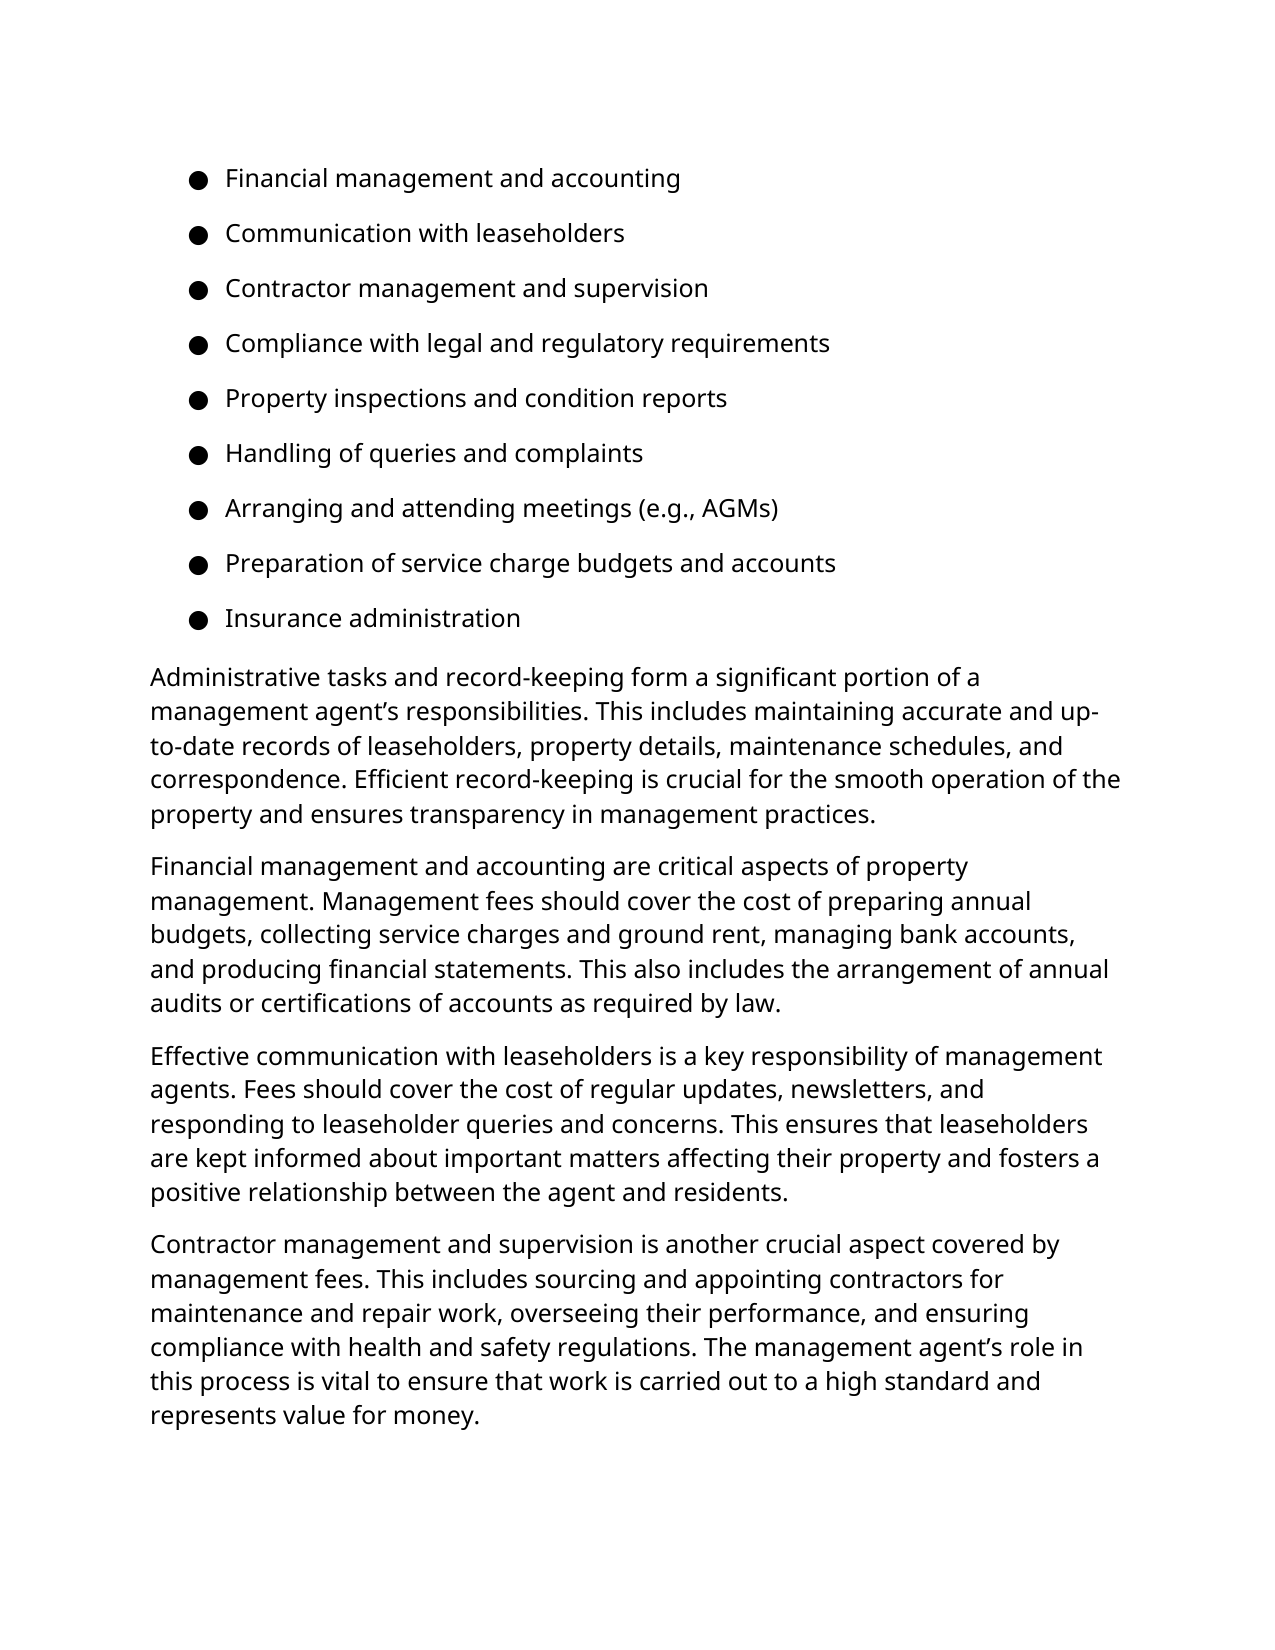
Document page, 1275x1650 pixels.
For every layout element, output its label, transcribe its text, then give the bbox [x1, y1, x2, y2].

list Compliance with legal and regulatory requirements [187, 315, 1125, 366]
text Contractor management and supervision is another crucial aspect covered by management fees. This includes sourcing and appointing contractors for maintenance and repair work, overseeing their performance, and ensuring compliance with health and safety regulations. The management agent’s role in this process is vital to ensure that work is carried out to a high standard and represents value for money. [150, 1227, 1125, 1432]
list Arranging and attending meetings (e.g., AGMs) [187, 480, 1125, 531]
text Administrative tasks and record-keeping form a significant portion of a management agent’s responsibilities. This includes maintaining accurate and up-to-date records of leaseholders, property details, maintenance schedules, and correspondence. Efficient record-keeping is crucial for the smooth operation of the property and ensures transparency in management practices. [150, 660, 1125, 830]
list Property inspections and condition reports [187, 370, 1125, 421]
list Communication with leaseholders [187, 205, 1125, 256]
list Financial management and accounting [187, 150, 1125, 201]
text Effective communication with leaseholders is a key responsibility of management agents. Fees should cover the cost of regular updates, newsletters, and responding to leaseholder queries and concerns. This ensures that leaseholders are kept informed about important matters affecting their property and fosters a positive relationship between the agent and residents. [150, 1038, 1125, 1208]
list Contractor management and supervision [187, 260, 1125, 311]
list Preparation of service charge budgets and accounts [187, 535, 1125, 586]
text Financial management and accounting are critical aspects of property management. Management fees should cover the cost of preparing annual budgets, collecting service charges and ground rent, managing bank accounts, and producing financial statements. This also includes the arrangement of annual audits or certifications of accounts as required by law. [150, 849, 1125, 1019]
list Insurance administration [187, 590, 1125, 641]
list Handling of queries and complaints [187, 425, 1125, 476]
